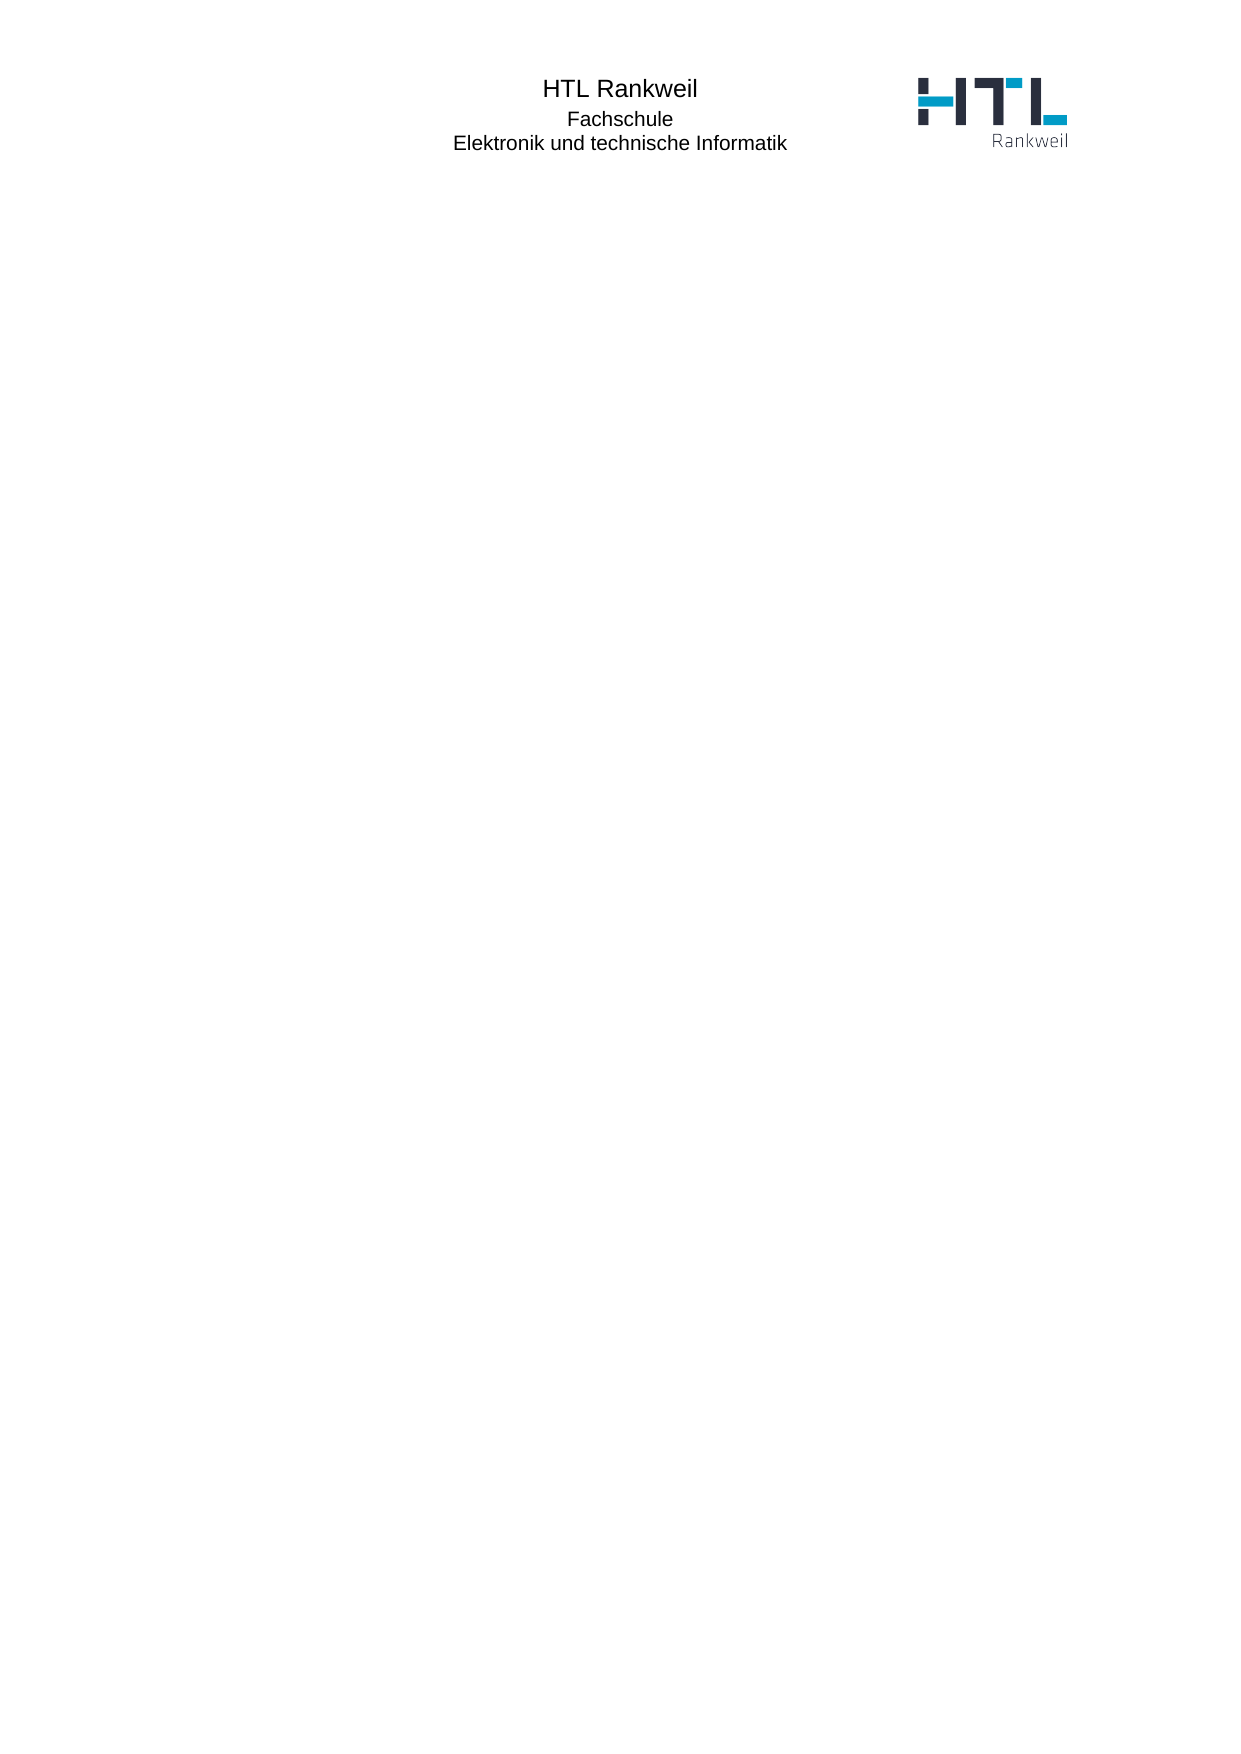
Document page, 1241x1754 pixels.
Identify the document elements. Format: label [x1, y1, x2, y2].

picture [910, 70, 1076, 152]
